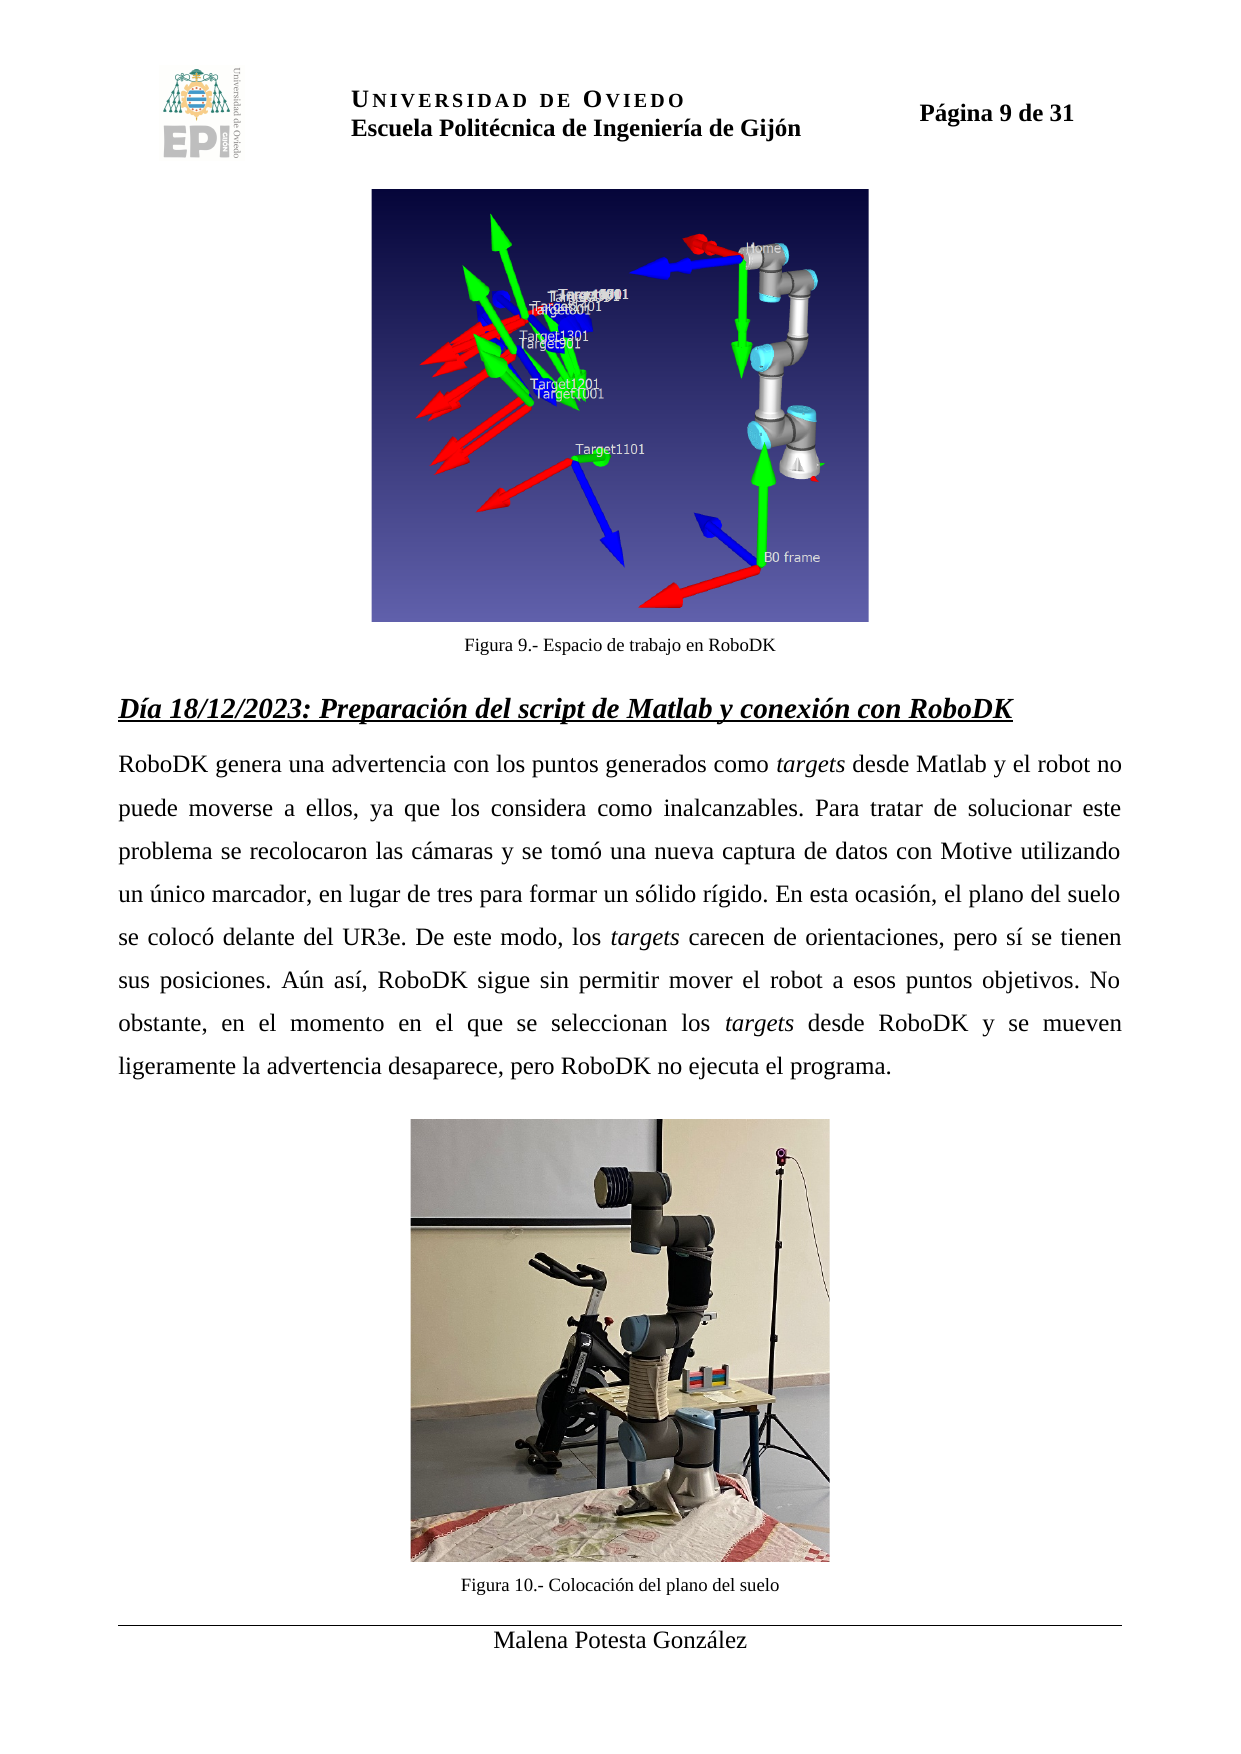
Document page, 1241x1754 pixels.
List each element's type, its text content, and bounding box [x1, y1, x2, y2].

subtitle Día 18/12/2023: Preparación del script de Matlab y conexión con RoboDK [118, 691, 1122, 724]
text RoboDK genera una advertencia con los puntos generados como targets desde Matlab y el robot no puede moverse a ellos, ya que los considera como inalcanzables. Para tratar de solucionar este problema se recolocaron las cámaras y se tomó una nueva captura de datos con Motive utilizando un único marcador, en lugar de tres para formar un sólido rígido. En esta ocasión, el plano del suelo se colocó delante del UR3e. De este modo, los targets carecen de orientaciones, pero sí se tienen sus posiciones. Aún así, RoboDK sigue sin permitir mover el robot a esos puntos objetivos. No obstante, en el momento en el que se seleccionan los targets desde RoboDK y se mueven ligeramente la advertencia desaparece, pero RoboDK no ejecuta el programa. [118, 749, 1122, 1080]
picture [158, 65, 245, 161]
picture [410, 1119, 830, 1562]
picture [371, 189, 869, 622]
